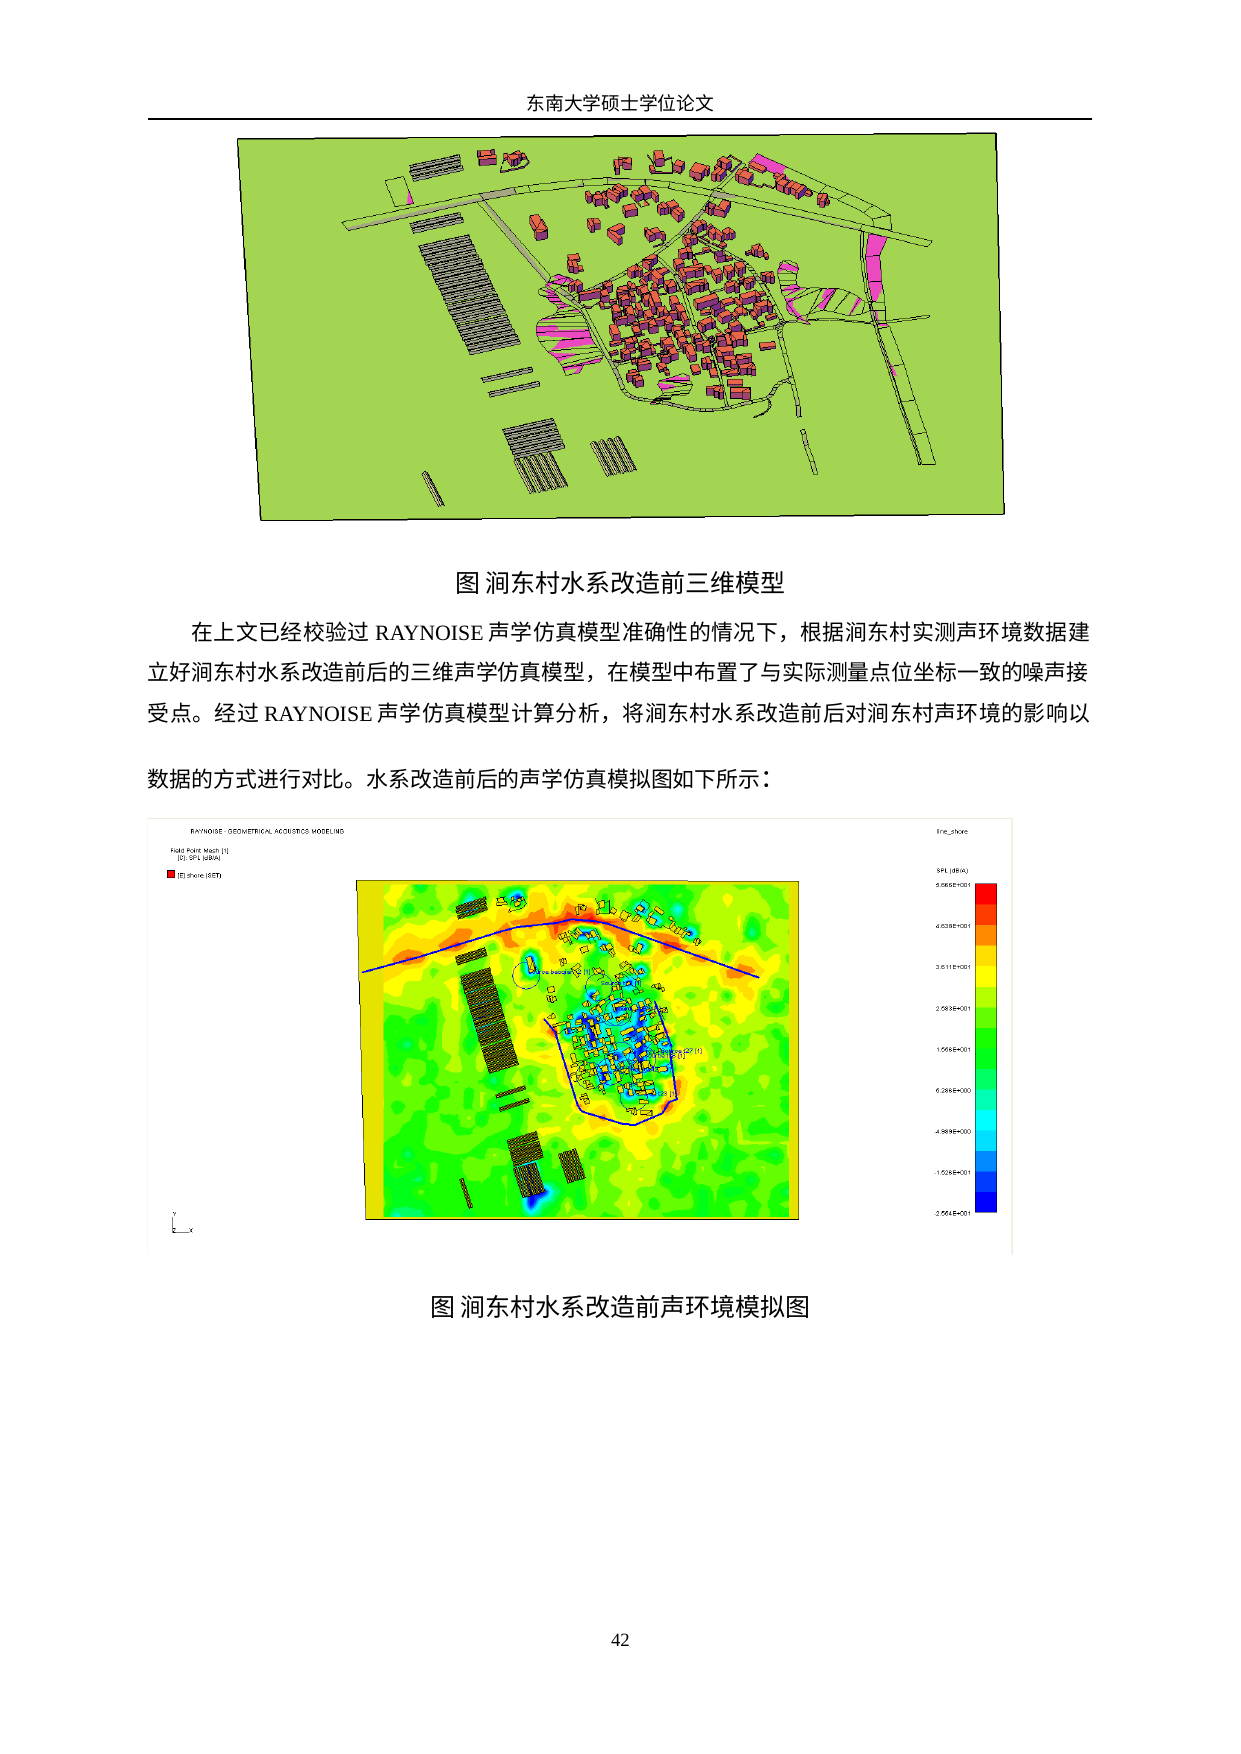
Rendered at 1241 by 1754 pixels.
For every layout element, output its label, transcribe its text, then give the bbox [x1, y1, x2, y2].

text 图 涧东村水系改造前声环境模拟图 [148, 1273, 1092, 1338]
picture [232, 126, 1008, 526]
text 在上文已经校验过RAYNOISE声学仿真模型准确性的情况下，根据涧东村实测声环境数据建立好涧东村水系改造前后的三维声学仿真模型，在模型中布置了与实际测量点位坐标一致的噪声接受点。经过RAYNOISE声学仿真模型计算分析，将涧东村水系改造前后对涧东村声环境的影响以数据的方式进行对比。水系改造前后的声学仿真模拟图如下所示： [148, 614, 1092, 809]
text 图 涧东村水系改造前三维模型 [148, 549, 1092, 614]
picture [147, 818, 1013, 1255]
